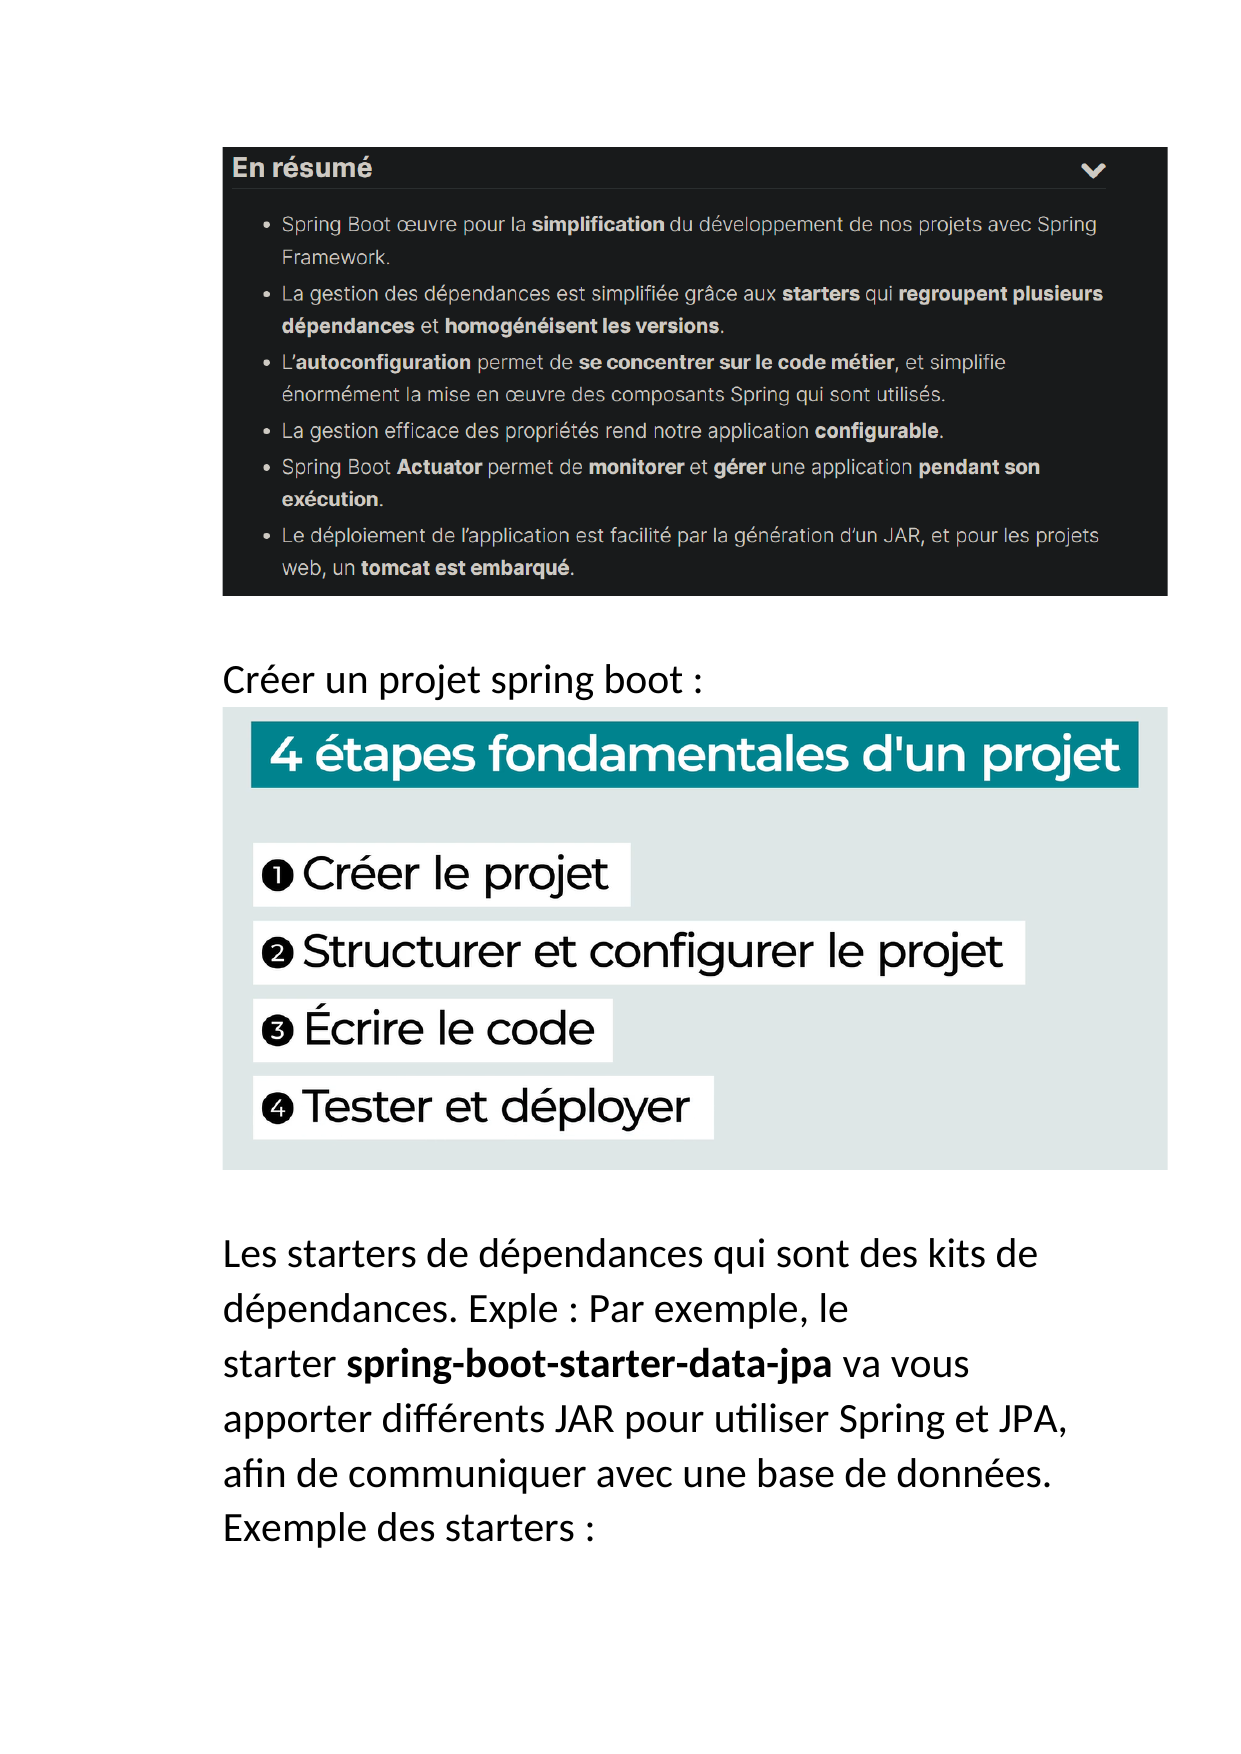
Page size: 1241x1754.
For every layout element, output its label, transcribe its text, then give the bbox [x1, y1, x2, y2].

list Exemple des starters : [223, 1501, 1093, 1552]
list Les starters de dépendances qui sont des kits de dépendances. Exple : Par exemple, le starter spring-boot-starter-data-jpa va vous apporter différents JAR pour utiliser Spring et JPA, afin de communiquer avec une base de données. [223, 1227, 1093, 1497]
picture [222, 147, 1168, 596]
picture [222, 707, 1168, 1170]
list Créer un projet spring boot : [223, 653, 1093, 703]
